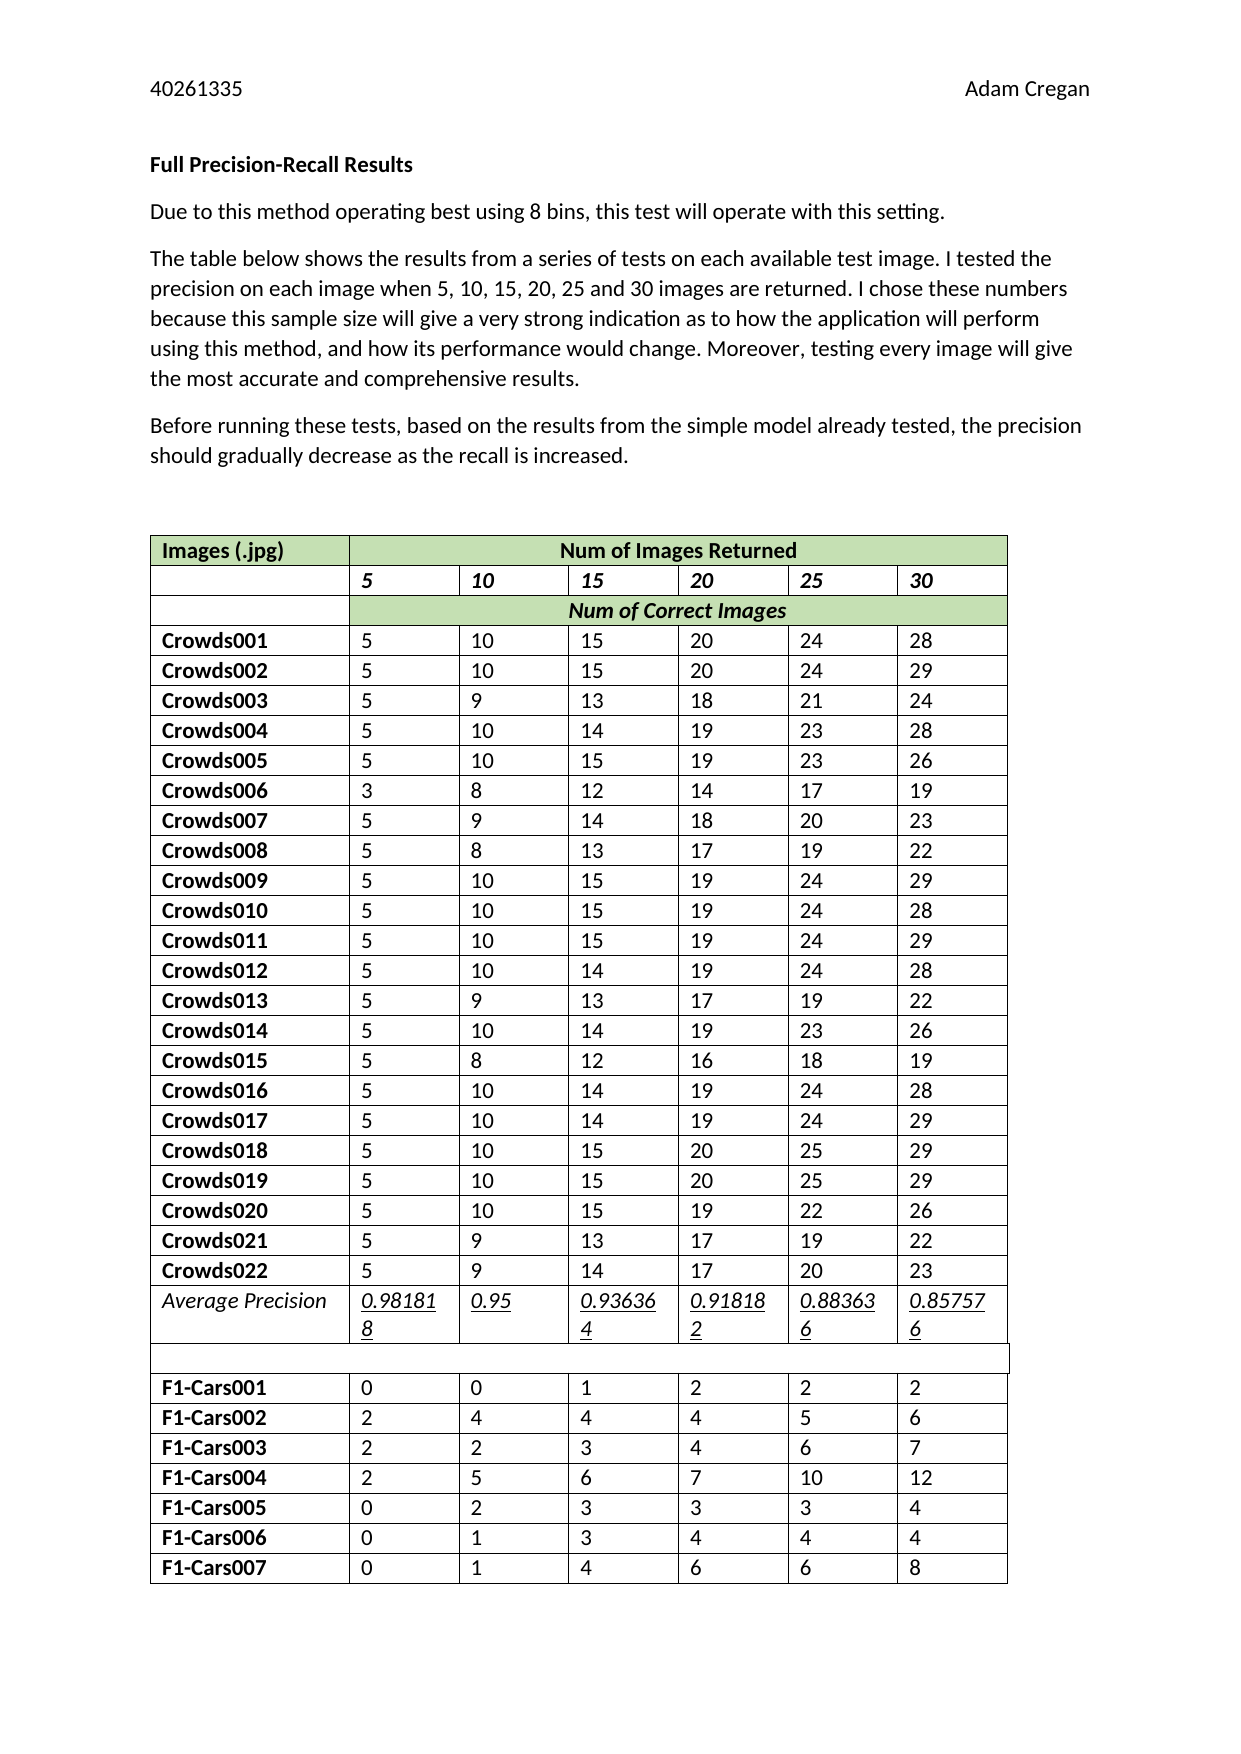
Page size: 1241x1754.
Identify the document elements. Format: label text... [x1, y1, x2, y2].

table_cell 22 [898, 1226, 1007, 1255]
table_cell 25 [789, 566, 897, 595]
table_cell 2 [350, 1464, 459, 1492]
table_cell 19 [679, 1106, 788, 1135]
table_cell 6 [789, 1434, 897, 1462]
table_cell Crowds002 [151, 656, 349, 685]
table_cell 19 [789, 1226, 897, 1255]
table_cell [151, 596, 349, 625]
table_cell 16 [679, 1046, 788, 1075]
table_cell 14 [569, 806, 678, 835]
table_cell 4 [789, 1524, 897, 1552]
table_cell Crowds001 [151, 626, 349, 655]
text Due to this method operating best using 8 bins, this test will operate with this setting. [150, 197, 1090, 225]
table_cell 5 [350, 656, 459, 685]
table_cell 9 [460, 1256, 568, 1285]
table_cell 5 [350, 1166, 459, 1195]
text The table below shows the results from a series of tests on each available test image. I tested the precision on each image when 5, 10, 15, 20, 25 and 30 images are returned. I chose these numbers because this sample size will give a very strong indication as to how the application will perform using this method, and how its performance would change. Moreover, testing every image will give the most accurate and comprehensive results. [150, 244, 1090, 393]
table_cell 29 [898, 1136, 1007, 1165]
table_cell 14 [569, 956, 678, 985]
table_cell 29 [898, 1106, 1007, 1135]
table_cell Crowds011 [151, 926, 349, 955]
table_cell 15 [569, 866, 678, 895]
table_cell 2 [460, 1434, 568, 1462]
table_cell Crowds022 [151, 1256, 349, 1285]
table_cell 15 [569, 1166, 678, 1195]
table_cell 4 [898, 1524, 1007, 1552]
table_cell 10 [460, 1136, 568, 1165]
table_cell 17 [789, 776, 897, 805]
table_cell 13 [569, 686, 678, 715]
table_cell 0.918182 [679, 1286, 788, 1342]
table_cell 19 [679, 1016, 788, 1045]
table_cell 21 [789, 686, 897, 715]
table_cell 6 [679, 1554, 788, 1582]
table_cell 5 [350, 1226, 459, 1255]
table_cell 30 [898, 566, 1007, 595]
table_cell 6 [569, 1464, 678, 1492]
table_cell Crowds021 [151, 1226, 349, 1255]
table_cell 17 [679, 836, 788, 865]
table_cell 5 [350, 1076, 459, 1105]
table_cell Crowds016 [151, 1076, 349, 1105]
table_cell 19 [789, 836, 897, 865]
table_cell 3 [350, 776, 459, 805]
table_cell 5 [460, 1464, 568, 1492]
table_cell 5 [350, 746, 459, 775]
table_cell 5 [350, 1136, 459, 1165]
table_cell 24 [789, 866, 897, 895]
table_cell 5 [350, 926, 459, 955]
table_cell 0 [350, 1494, 459, 1522]
table_cell 2 [898, 1374, 1007, 1402]
table_cell 22 [789, 1196, 897, 1225]
table_cell 13 [569, 1226, 678, 1255]
table_cell 24 [789, 626, 897, 655]
table_cell 8 [460, 776, 568, 805]
table_cell 0.936364 [569, 1286, 678, 1342]
table_header Images (.jpg) [151, 536, 349, 565]
table_cell Crowds007 [151, 806, 349, 835]
table_cell Num of Correct Images [350, 596, 1007, 625]
table_cell 10 [460, 626, 568, 655]
table_cell 10 [460, 716, 568, 745]
table_cell 18 [679, 686, 788, 715]
table_cell 5 [350, 1106, 459, 1135]
table_cell 5 [350, 836, 459, 865]
table_cell 14 [679, 776, 788, 805]
table_cell Crowds005 [151, 746, 349, 775]
table_cell [151, 1344, 1009, 1372]
table_cell 10 [460, 656, 568, 685]
table_cell F1-Cars001 [151, 1374, 349, 1402]
table_cell 23 [898, 806, 1007, 835]
table_cell 29 [898, 656, 1007, 685]
table_cell F1-Cars005 [151, 1494, 349, 1522]
table_cell 9 [460, 986, 568, 1015]
table_cell 19 [679, 926, 788, 955]
table_cell 4 [679, 1434, 788, 1462]
table_cell [151, 566, 349, 595]
table_cell 9 [460, 1226, 568, 1255]
table_cell 0 [350, 1374, 459, 1402]
table_cell 24 [789, 896, 897, 925]
table_cell 29 [898, 866, 1007, 895]
table_cell 25 [789, 1166, 897, 1195]
table_cell 20 [789, 1256, 897, 1285]
table_cell Average Precision [151, 1286, 349, 1342]
table_cell 19 [679, 1196, 788, 1225]
table_cell 24 [789, 956, 897, 985]
table_cell 20 [679, 1166, 788, 1195]
table_cell Crowds004 [151, 716, 349, 745]
table_cell 1 [569, 1374, 678, 1402]
table_cell 5 [350, 896, 459, 925]
table_cell Crowds014 [151, 1016, 349, 1045]
table_cell 6 [789, 1554, 897, 1582]
table_cell 1 [460, 1524, 568, 1552]
table_cell 0 [350, 1554, 459, 1582]
table_cell 13 [569, 986, 678, 1015]
table_cell 5 [350, 1016, 459, 1045]
table_cell 12 [569, 776, 678, 805]
table_cell 23 [789, 716, 897, 745]
table_cell 15 [569, 626, 678, 655]
table_cell 24 [898, 686, 1007, 715]
table_cell 6 [898, 1404, 1007, 1432]
table_cell 8 [460, 1046, 568, 1075]
table_cell 14 [569, 1106, 678, 1135]
table_cell 7 [898, 1434, 1007, 1462]
table_cell 4 [460, 1404, 568, 1432]
table_cell 15 [569, 926, 678, 955]
table_cell 2 [350, 1404, 459, 1432]
table_cell F1-Cars006 [151, 1524, 349, 1552]
table_cell 10 [460, 896, 568, 925]
table_cell 5 [350, 1196, 459, 1225]
table_cell 5 [350, 866, 459, 895]
table_cell Crowds012 [151, 956, 349, 985]
table_cell 26 [898, 1196, 1007, 1225]
table_cell 12 [898, 1464, 1007, 1492]
table_cell 28 [898, 896, 1007, 925]
table_cell 5 [350, 716, 459, 745]
table_cell 28 [898, 716, 1007, 745]
table_cell 17 [679, 986, 788, 1015]
table_cell 19 [679, 746, 788, 775]
table_cell 9 [460, 806, 568, 835]
table_cell 24 [789, 1076, 897, 1105]
table_cell 4 [569, 1404, 678, 1432]
table_cell Crowds006 [151, 776, 349, 805]
table_cell Crowds008 [151, 836, 349, 865]
table_cell 29 [898, 926, 1007, 955]
table_cell Crowds017 [151, 1106, 349, 1135]
table_cell 5 [350, 626, 459, 655]
table_cell 23 [898, 1256, 1007, 1285]
table_cell 20 [679, 656, 788, 685]
table_cell Crowds018 [151, 1136, 349, 1165]
table_header Num of Images Returned [350, 536, 1007, 565]
table_cell 0 [350, 1524, 459, 1552]
table_cell 10 [460, 1016, 568, 1045]
table_cell 1 [460, 1554, 568, 1582]
table_cell 19 [898, 776, 1007, 805]
table_cell 9 [460, 686, 568, 715]
table_cell 15 [569, 1136, 678, 1165]
table_cell 0 [460, 1374, 568, 1402]
table_cell 5 [350, 1256, 459, 1285]
table_cell 5 [350, 956, 459, 985]
table_cell 4 [898, 1494, 1007, 1522]
table_cell 20 [789, 806, 897, 835]
table_cell Crowds010 [151, 896, 349, 925]
table_cell 24 [789, 926, 897, 955]
table_cell 5 [350, 686, 459, 715]
table_cell 3 [789, 1494, 897, 1522]
table_cell 17 [679, 1256, 788, 1285]
table_cell 20 [679, 566, 788, 595]
table_cell 0.883636 [789, 1286, 897, 1342]
table_cell 28 [898, 626, 1007, 655]
table_cell 19 [789, 986, 897, 1015]
table_cell 8 [460, 836, 568, 865]
table_cell Crowds015 [151, 1046, 349, 1075]
table_cell 19 [679, 1076, 788, 1105]
table_cell 22 [898, 836, 1007, 865]
table_cell Crowds019 [151, 1166, 349, 1195]
table_cell 14 [569, 1076, 678, 1105]
table_cell F1-Cars002 [151, 1404, 349, 1432]
table_cell 20 [679, 626, 788, 655]
table_cell 17 [679, 1226, 788, 1255]
table_cell Crowds020 [151, 1196, 349, 1225]
table_cell F1-Cars007 [151, 1554, 349, 1582]
table_cell 2 [460, 1494, 568, 1522]
table_cell Crowds003 [151, 686, 349, 715]
table_cell F1-Cars004 [151, 1464, 349, 1492]
table_cell 10 [789, 1464, 897, 1492]
table_cell 5 [350, 1046, 459, 1075]
table_cell 3 [569, 1524, 678, 1552]
table_cell 3 [679, 1494, 788, 1522]
table_cell 22 [898, 986, 1007, 1015]
table_cell 3 [569, 1434, 678, 1462]
table_cell 23 [789, 1016, 897, 1045]
table_cell F1-Cars003 [151, 1434, 349, 1462]
table_cell 5 [789, 1404, 897, 1432]
table_cell 29 [898, 1166, 1007, 1195]
table_cell 10 [460, 1106, 568, 1135]
table_cell 18 [679, 806, 788, 835]
table_cell 24 [789, 1106, 897, 1135]
table_cell 10 [460, 566, 568, 595]
table_cell 14 [569, 716, 678, 745]
table_cell 0.95 [460, 1286, 568, 1342]
table_cell 15 [569, 656, 678, 685]
table_cell 19 [898, 1046, 1007, 1075]
table_cell 23 [789, 746, 897, 775]
table_cell 12 [569, 1046, 678, 1075]
table_cell 13 [569, 836, 678, 865]
table_cell 4 [679, 1404, 788, 1432]
table_cell 4 [569, 1554, 678, 1582]
table_cell 19 [679, 956, 788, 985]
table_cell 5 [350, 986, 459, 1015]
table_cell 19 [679, 896, 788, 925]
table_cell 28 [898, 956, 1007, 985]
table_cell 10 [460, 1076, 568, 1105]
table_cell 25 [789, 1136, 897, 1165]
table_cell 14 [569, 1256, 678, 1285]
table_cell 15 [569, 1196, 678, 1225]
table_cell 10 [460, 1196, 568, 1225]
table_cell 24 [789, 656, 897, 685]
table_cell 28 [898, 1076, 1007, 1105]
table_cell 5 [350, 566, 459, 595]
table_cell 26 [898, 1016, 1007, 1045]
table_cell 8 [898, 1554, 1007, 1582]
table_cell 0.981818 [350, 1286, 459, 1342]
text Before running these tests, based on the results from the simple model already tested, the precision should gradually decrease as the recall is increased. [150, 411, 1090, 470]
table_cell 15 [569, 896, 678, 925]
table_cell 14 [569, 1016, 678, 1045]
table_cell 4 [679, 1524, 788, 1552]
table_cell 19 [679, 866, 788, 895]
table_cell 19 [679, 716, 788, 745]
table_cell 10 [460, 926, 568, 955]
table_cell 2 [789, 1374, 897, 1402]
table_cell 15 [569, 566, 678, 595]
table_cell 10 [460, 746, 568, 775]
table_cell 5 [350, 806, 459, 835]
table_cell 3 [569, 1494, 678, 1522]
table_cell 26 [898, 746, 1007, 775]
text Full Precision-Recall Results [150, 150, 1090, 178]
table_cell 18 [789, 1046, 897, 1075]
table_cell 15 [569, 746, 678, 775]
table_cell 10 [460, 956, 568, 985]
table_cell Crowds009 [151, 866, 349, 895]
table_cell 10 [460, 866, 568, 895]
table_cell 2 [350, 1434, 459, 1462]
table_cell 2 [679, 1374, 788, 1402]
table_cell 0.857576 [898, 1286, 1007, 1342]
table_cell 7 [679, 1464, 788, 1492]
table_cell 10 [460, 1166, 568, 1195]
table_cell Crowds013 [151, 986, 349, 1015]
table_cell 20 [679, 1136, 788, 1165]
